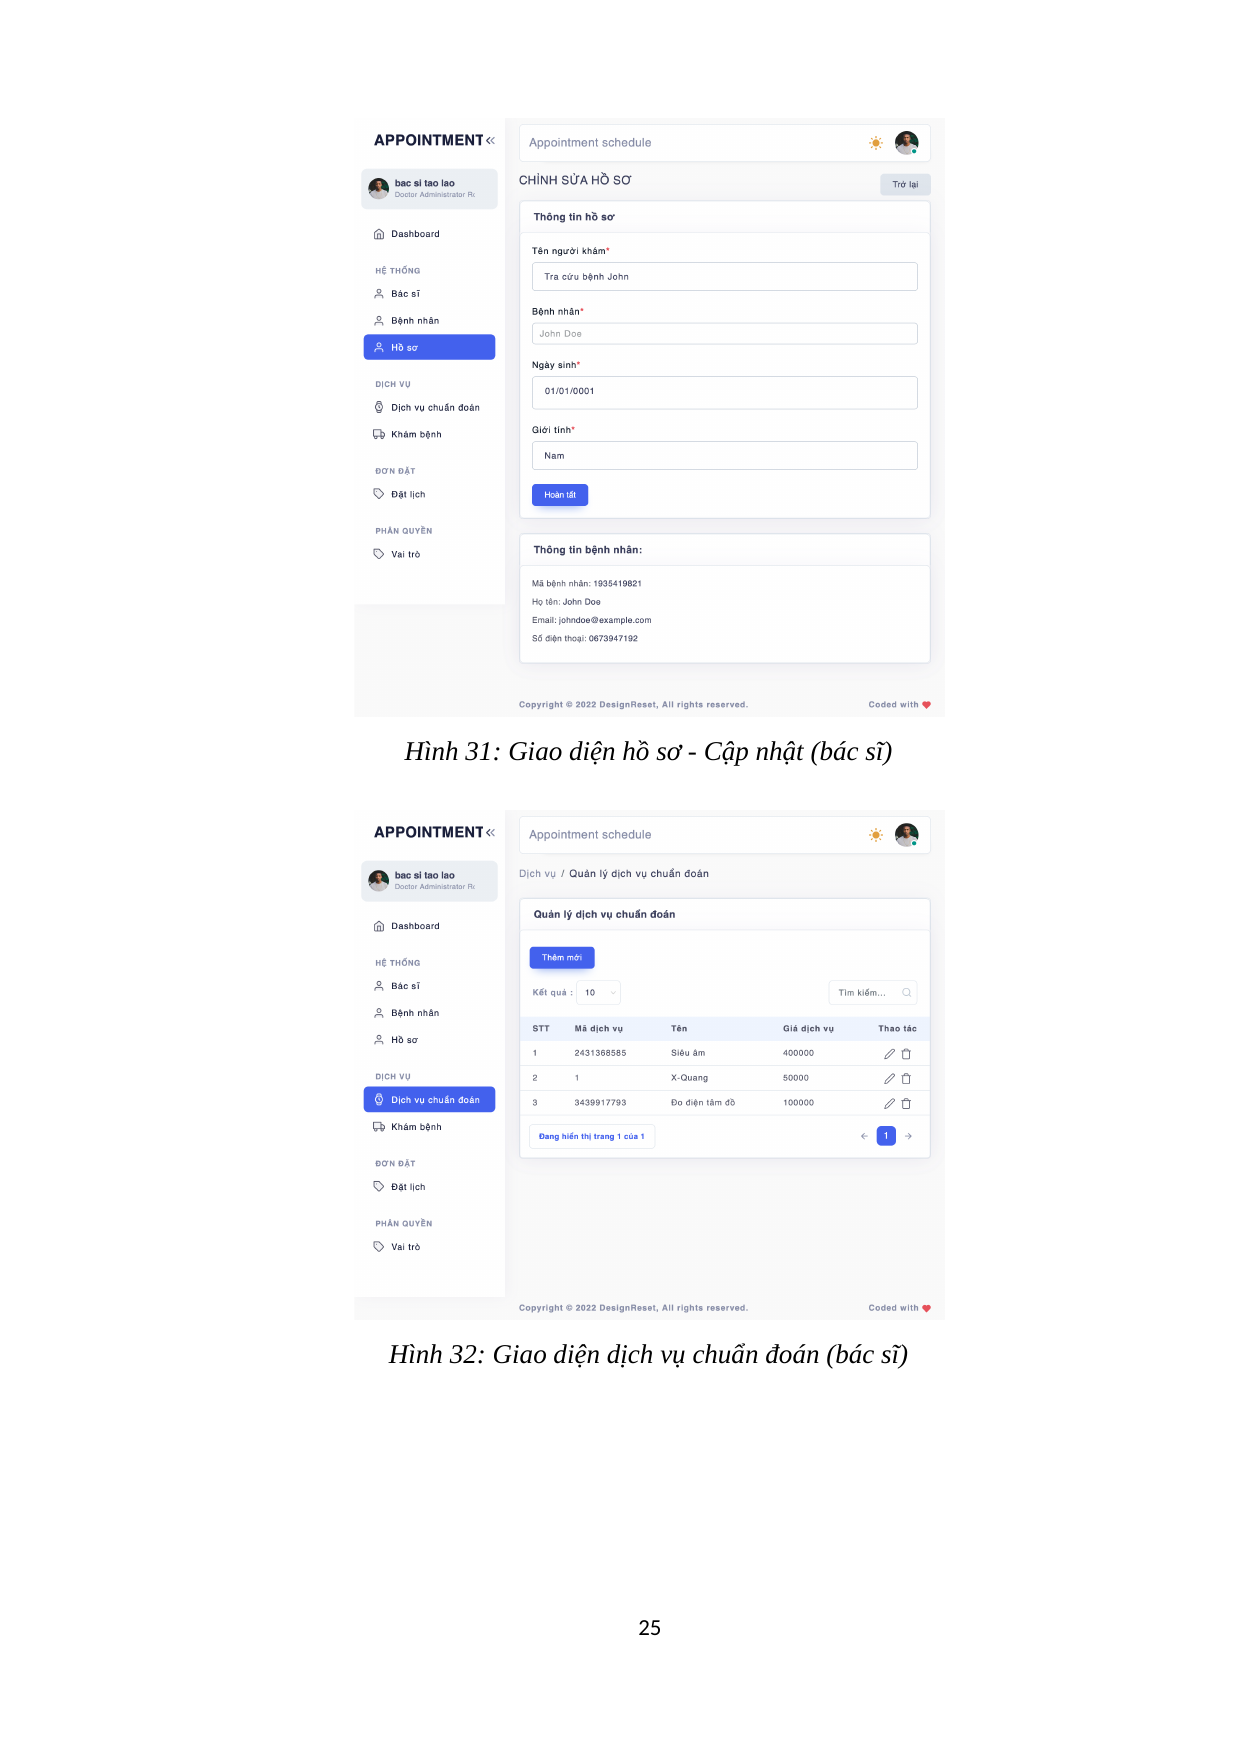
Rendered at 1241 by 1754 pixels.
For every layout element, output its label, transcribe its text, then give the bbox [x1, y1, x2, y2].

text Hình 32: Giao diện dịch vụ chuẩn đoán (bác sĩ) [177, 1339, 1122, 1370]
text Hình 31: Giao diện hồ sơ - Cập nhật (bác sĩ) [177, 735, 1122, 789]
